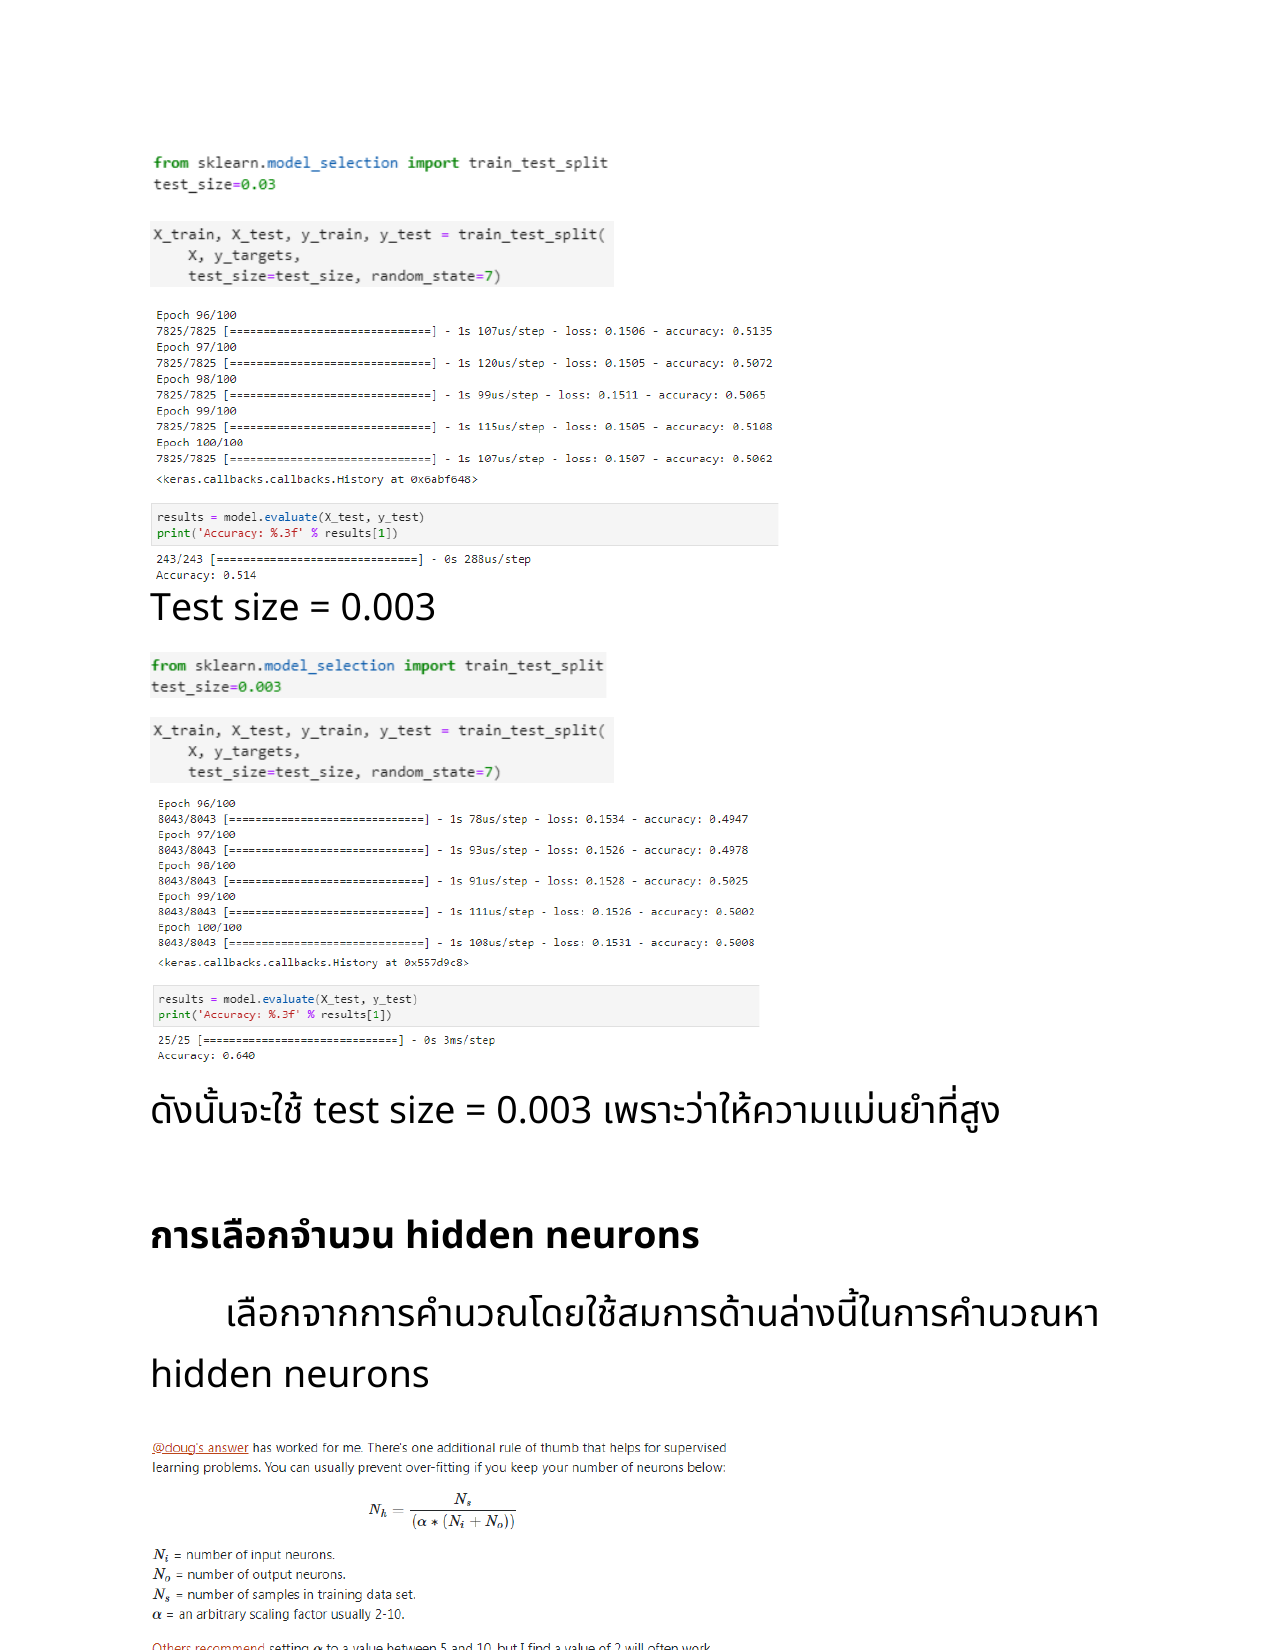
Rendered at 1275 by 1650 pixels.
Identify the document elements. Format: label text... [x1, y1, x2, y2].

picture [150, 221, 614, 287]
text การเลือกจำนวน hidden neurons [150, 1208, 1125, 1265]
text ดังนั้นจะใช้ test size = 0.003 เพราะว่าให้ความแม่นยำที่สูง [150, 1083, 1125, 1140]
text เลือกจากการคำนวณโดยใช้สมการด้านล่างนี้ในการคำนวณหา hidden neurons [150, 1286, 1125, 1398]
picture [150, 150, 614, 197]
text Test size = 0.003 [150, 581, 1125, 632]
picture [150, 795, 760, 1064]
picture [150, 1436, 732, 1650]
picture [150, 306, 779, 581]
picture [150, 652, 607, 698]
picture [150, 717, 614, 783]
